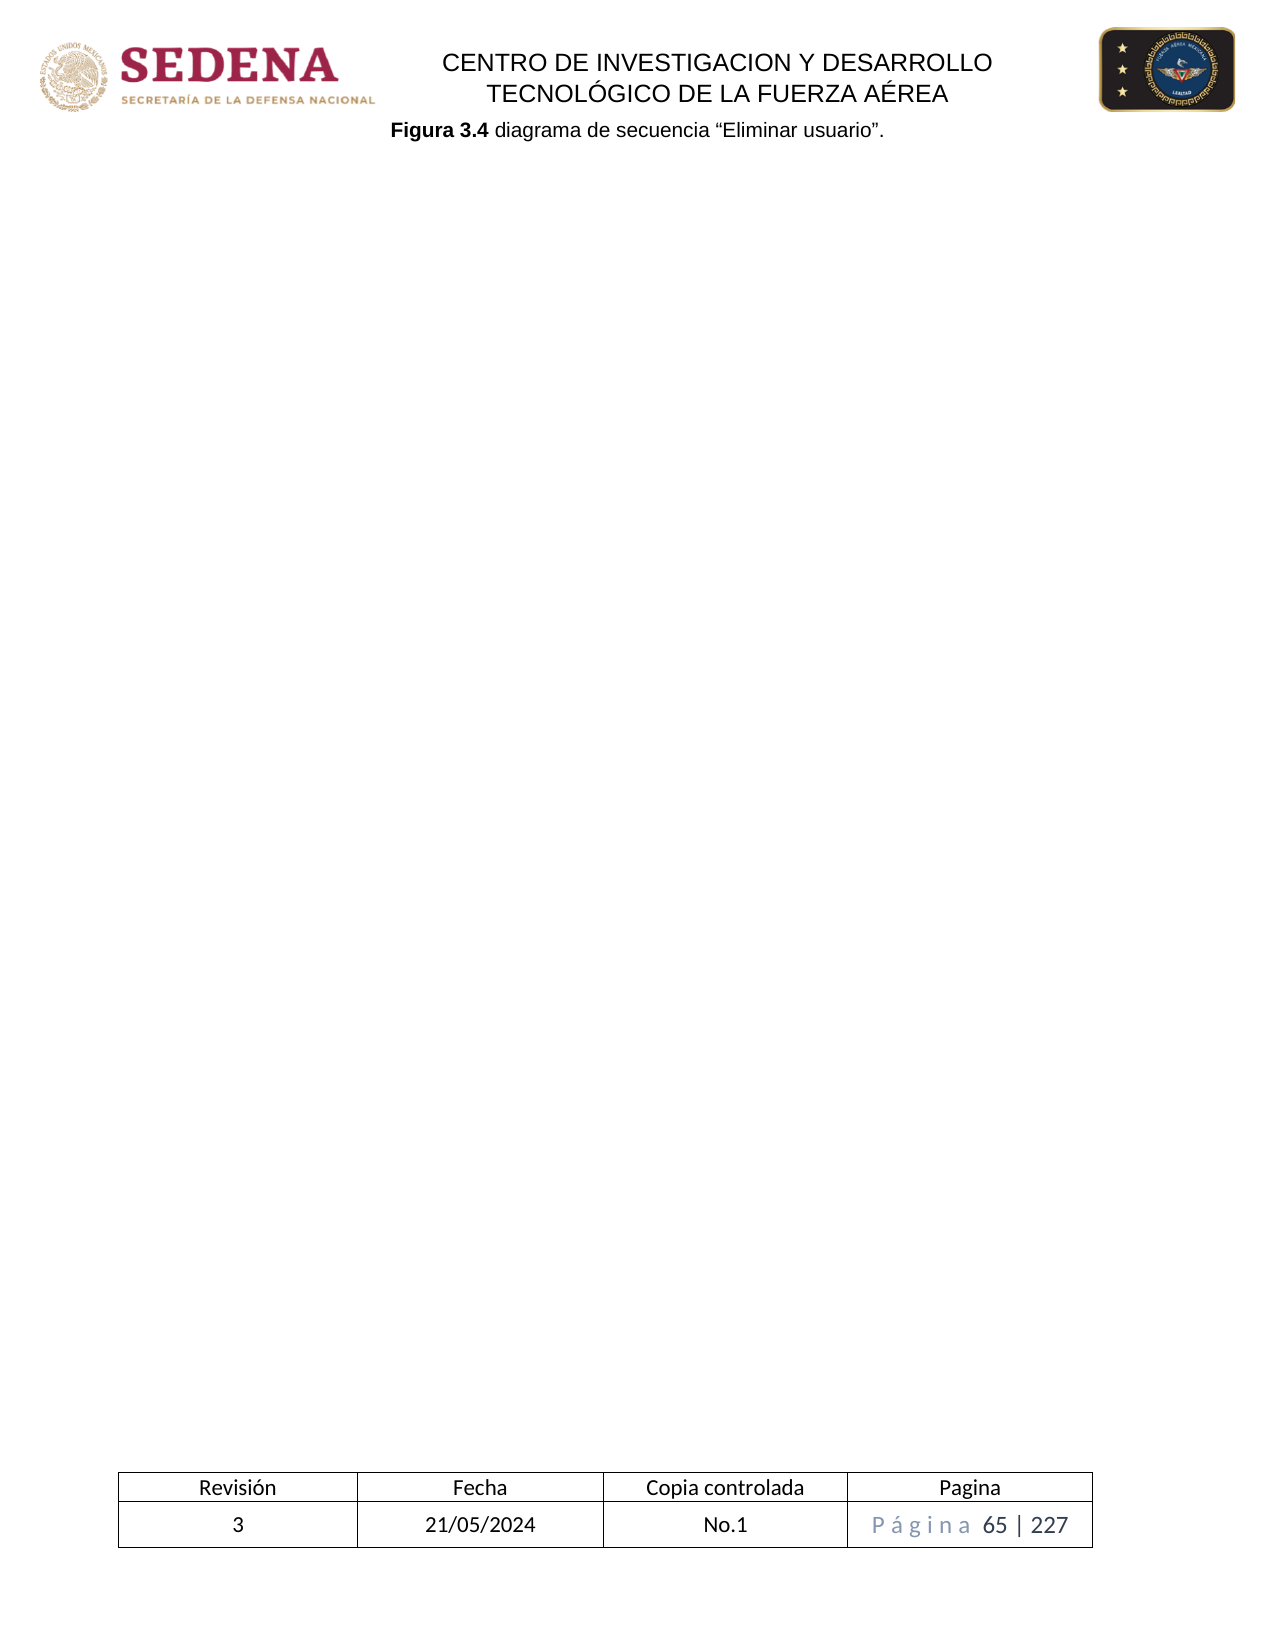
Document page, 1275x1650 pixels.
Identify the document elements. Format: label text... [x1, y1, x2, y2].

picture [39, 27, 1236, 112]
text Figura 3.4 diagrama de secuencia “Eliminar usuario”. [118, 118, 1157, 142]
